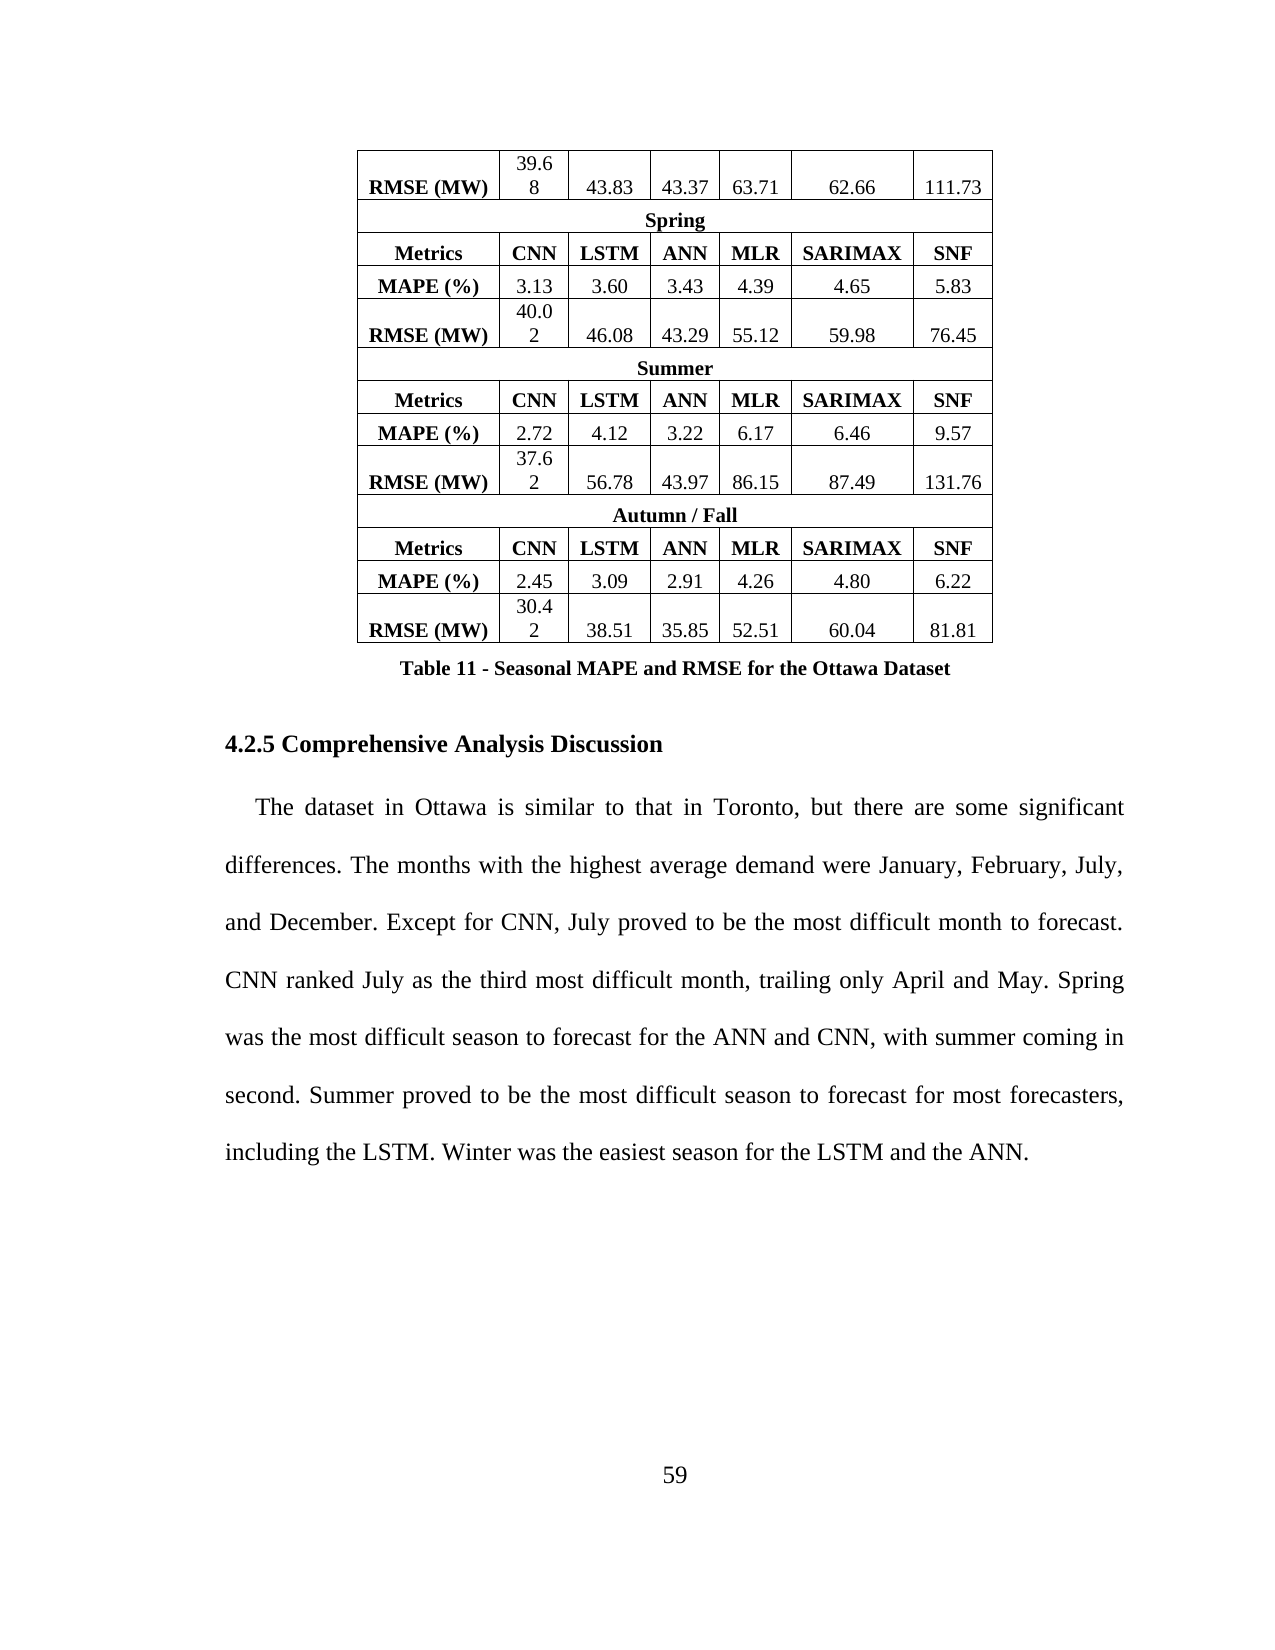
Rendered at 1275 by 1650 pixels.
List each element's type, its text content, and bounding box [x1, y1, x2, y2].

table_cell 63.71 [720, 151, 791, 199]
table_cell Summer [358, 348, 992, 379]
table_cell SNF [914, 528, 992, 560]
table_cell RMSE (MW) [358, 446, 499, 494]
table_cell MLR [720, 381, 791, 412]
table_cell ANN [651, 528, 719, 560]
table_cell CNN [500, 233, 568, 265]
table_cell 6.22 [914, 561, 992, 593]
table_cell MLR [720, 528, 791, 560]
table_cell 3.60 [569, 266, 650, 298]
table_cell SNF [914, 381, 992, 412]
subtitle 4.2.5 Comprehensive Analysis Discussion [225, 729, 1125, 757]
table_cell 87.49 [792, 446, 913, 494]
table_cell 55.12 [720, 299, 791, 347]
table_cell 43.97 [651, 446, 719, 494]
table_cell SNF [914, 233, 992, 265]
table_cell 3.13 [500, 266, 568, 298]
table_cell 38.51 [569, 594, 650, 642]
table_cell MAPE (%) [358, 414, 499, 445]
table_cell 76.45 [914, 299, 992, 347]
table_cell RMSE (MW) [358, 151, 499, 199]
table_cell MLR [720, 233, 791, 265]
table_cell 86.15 [720, 446, 791, 494]
table_cell 5.83 [914, 266, 992, 298]
table_cell 52.51 [720, 594, 791, 642]
table_cell 2.91 [651, 561, 719, 593]
table_cell 40.02 [500, 299, 568, 347]
table_cell 60.04 [792, 594, 913, 642]
table_cell 131.76 [914, 446, 992, 494]
table_cell 39.68 [500, 151, 568, 199]
table_cell LSTM [569, 233, 650, 265]
table_cell 62.66 [792, 151, 913, 199]
table_cell 3.43 [651, 266, 719, 298]
table_cell SARIMAX [792, 233, 913, 265]
table_cell Spring [358, 200, 992, 232]
table_cell CNN [500, 381, 568, 412]
table_cell 43.29 [651, 299, 719, 347]
table_cell SARIMAX [792, 528, 913, 560]
table_cell LSTM [569, 381, 650, 412]
table_cell 81.81 [914, 594, 992, 642]
table_cell 4.80 [792, 561, 913, 593]
table_cell Autumn / Fall [358, 495, 992, 527]
table_cell 2.45 [500, 561, 568, 593]
table_cell MAPE (%) [358, 561, 499, 593]
table_cell 3.09 [569, 561, 650, 593]
table_cell 2.72 [500, 414, 568, 445]
table_cell 56.78 [569, 446, 650, 494]
table_cell RMSE (MW) [358, 299, 499, 347]
table_cell MAPE (%) [358, 266, 499, 298]
table_cell 43.37 [651, 151, 719, 199]
table_cell LSTM [569, 528, 650, 560]
table_cell CNN [500, 528, 568, 560]
table_cell Metrics [358, 528, 499, 560]
table_cell RMSE (MW) [358, 594, 499, 642]
table_cell 6.17 [720, 414, 791, 445]
table_cell 4.39 [720, 266, 791, 298]
table_cell 111.73 [914, 151, 992, 199]
table_cell 9.57 [914, 414, 992, 445]
table_cell Metrics [358, 233, 499, 265]
table_cell 46.08 [569, 299, 650, 347]
table_cell 4.12 [569, 414, 650, 445]
table_cell ANN [651, 381, 719, 412]
text The dataset in Ottawa is similar to that in Toronto, but there are some significant differences. The months with the highest average demand were January, February, July, and December. Except for CNN, July proved to be the most difficult month to forecast. CNN ranked July as the third most difficult month, trailing only April and May. Spring was the most difficult season to forecast for the ANN and CNN, with summer coming in second. Summer proved to be the most difficult season to forecast for most forecasters, including the LSTM. Winter was the easiest season for the LSTM and the ANN. [225, 792, 1125, 1166]
table_cell ANN [651, 233, 719, 265]
table_cell 37.62 [500, 446, 568, 494]
table_cell 4.65 [792, 266, 913, 298]
table_cell 59.98 [792, 299, 913, 347]
table_cell 30.42 [500, 594, 568, 642]
table_cell 43.83 [569, 151, 650, 199]
table_cell 4.26 [720, 561, 791, 593]
table_cell SARIMAX [792, 381, 913, 412]
table_cell Metrics [358, 381, 499, 412]
table_cell 3.22 [651, 414, 719, 445]
table_cell 6.46 [792, 414, 913, 445]
table_cell 35.85 [651, 594, 719, 642]
